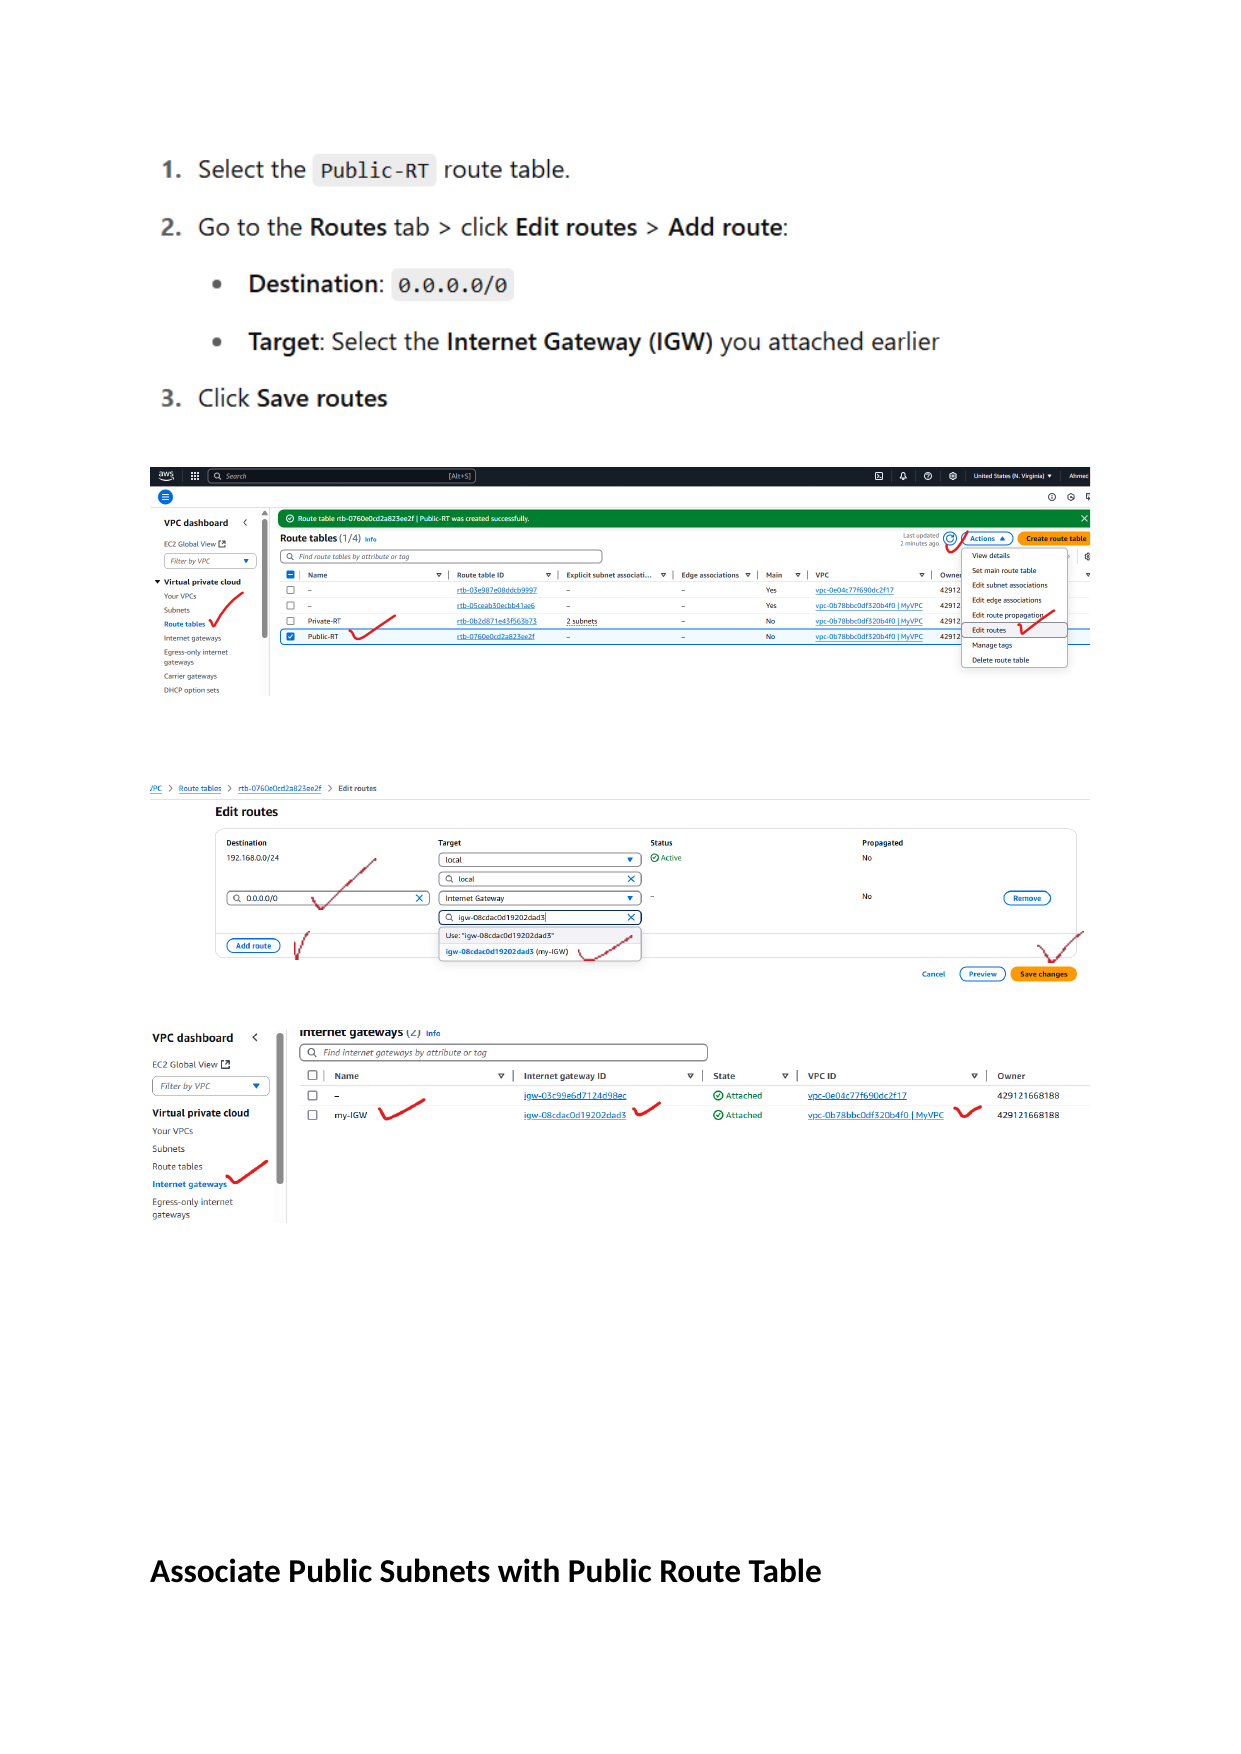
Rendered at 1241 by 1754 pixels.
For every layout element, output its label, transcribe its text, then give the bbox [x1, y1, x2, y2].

picture [150, 150, 961, 447]
picture [150, 467, 1091, 696]
picture [150, 780, 1091, 1010]
picture [150, 1030, 1091, 1223]
text Associate Public Subnets with Public Route Table [150, 1549, 1090, 1590]
